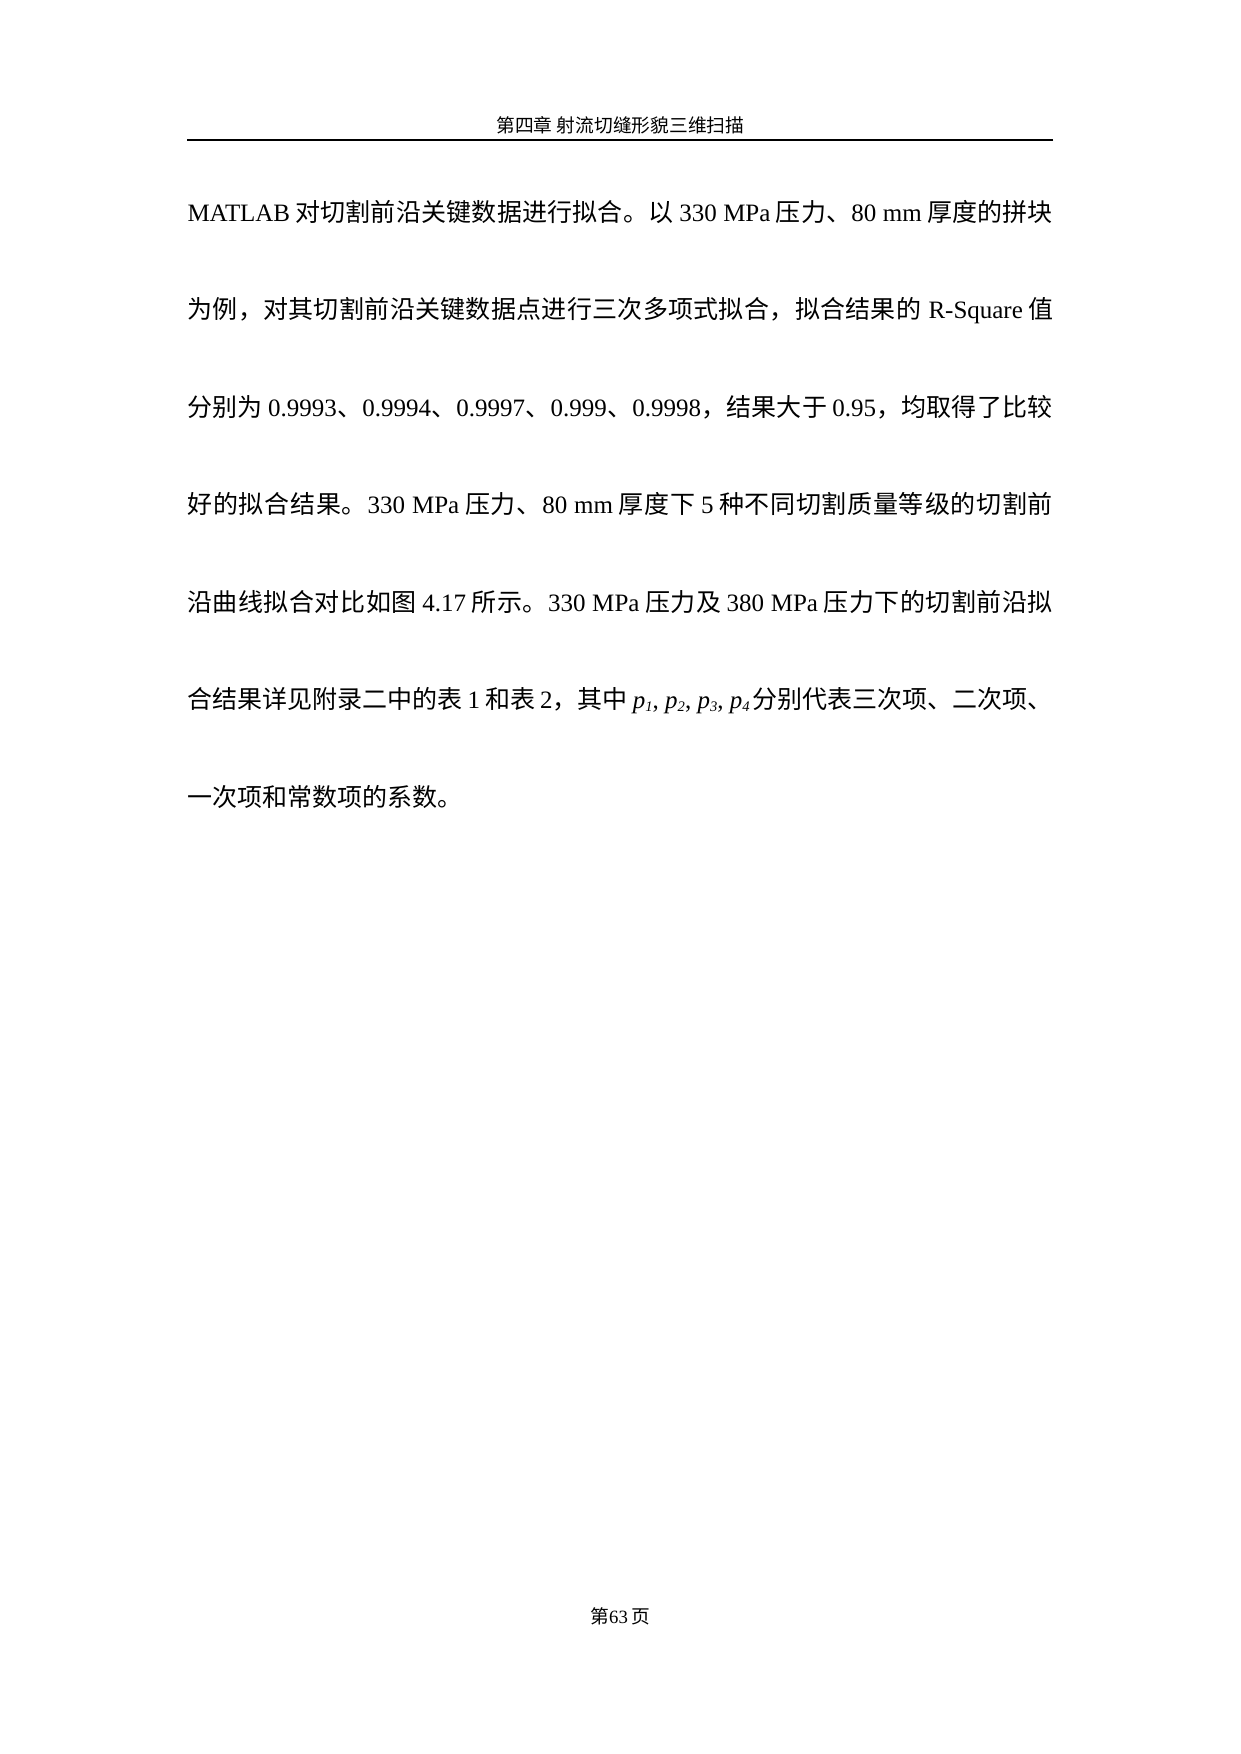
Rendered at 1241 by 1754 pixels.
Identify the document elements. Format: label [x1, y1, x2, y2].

text [187, 178, 1053, 828]
